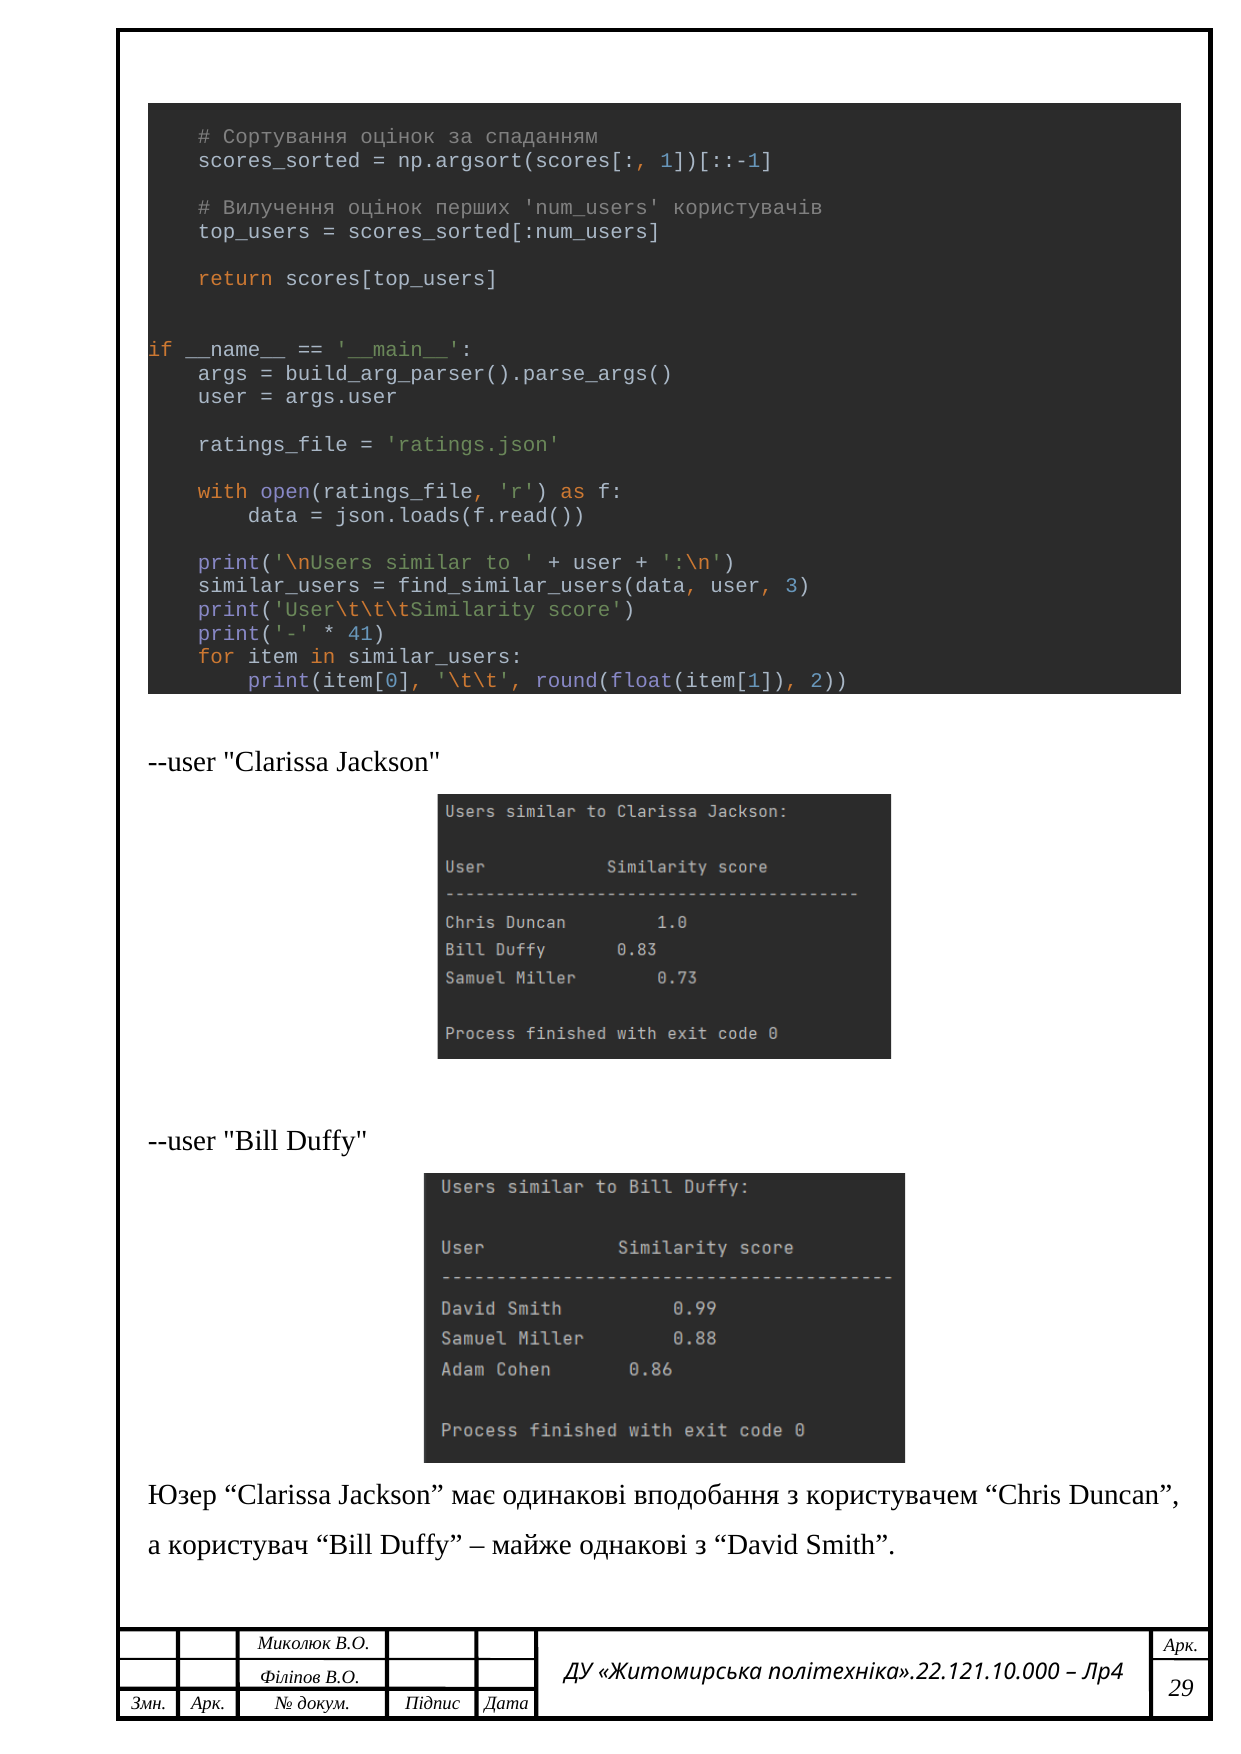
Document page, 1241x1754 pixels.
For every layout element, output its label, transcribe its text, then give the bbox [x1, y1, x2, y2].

picture [423, 1173, 905, 1463]
text Юзер “Clarissa Jackson” має одинакові вподобання з користувачем “Chris Duncan”, а користувач “Bill Duffy” – майже однакові з “David Smith”. [148, 1477, 1181, 1561]
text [148, 103, 1181, 694]
picture [437, 794, 892, 1059]
text --user "Clarissa Jackson" [148, 744, 1181, 778]
text --user "Bill Duffy" [148, 1123, 1181, 1157]
